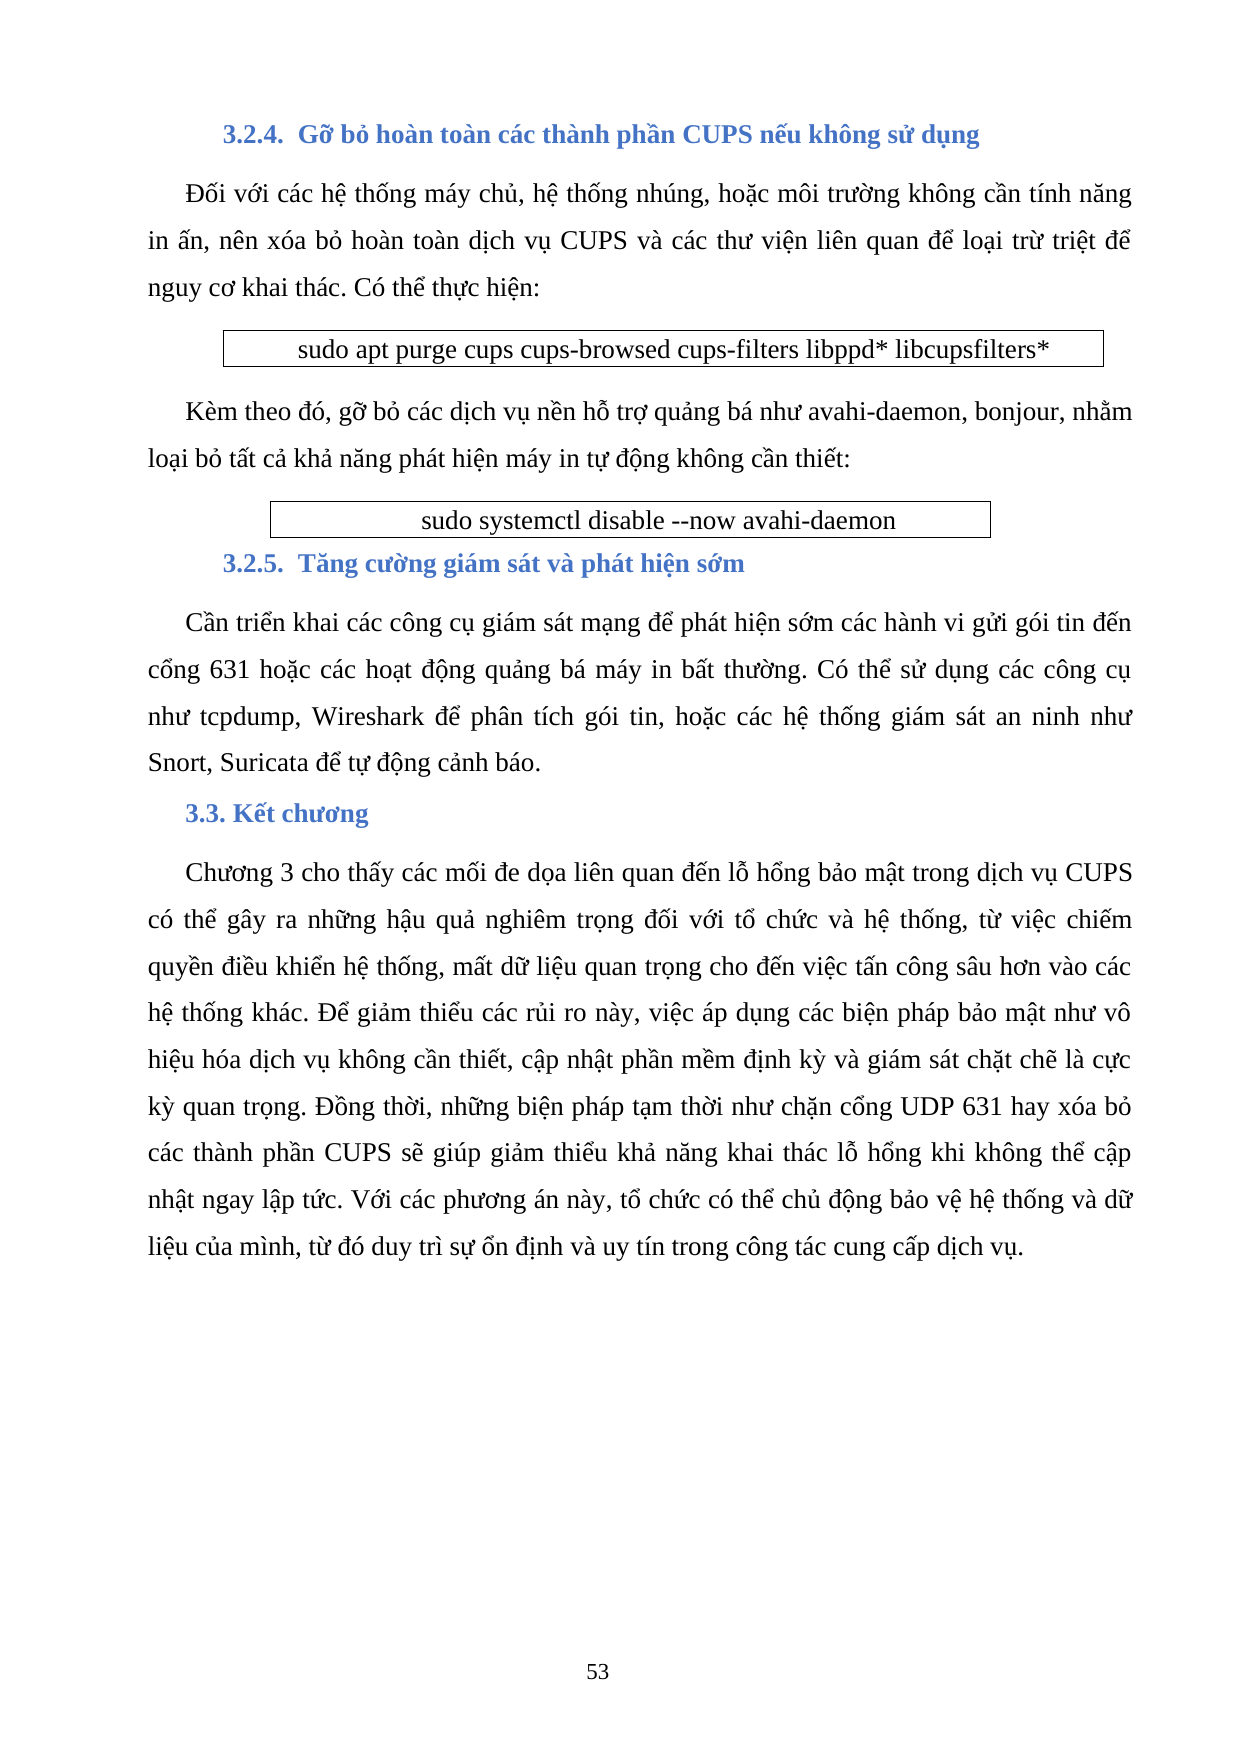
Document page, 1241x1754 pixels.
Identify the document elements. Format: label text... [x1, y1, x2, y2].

subtitle Gỡ bỏ hoàn toàn các thành phần CUPS nếu không sử dụng [223, 118, 1134, 149]
list Kèm theo đó, gỡ bỏ các dịch vụ nền hỗ trợ quảng bá như avahi-daemon, bonjour, nhằm loại bỏ tất cả khả năng phát hiện máy in tự động không cần thiết: [148, 395, 1134, 473]
text sudo systemctl disable --now avahi-daemon [271, 502, 990, 537]
subtitle Tăng cường giám sát và phát hiện sớm [223, 547, 1134, 578]
list sudo apt purge cups cups-browsed cups-filters libppd* libcupsfilters* [224, 331, 1103, 366]
list Cần triển khai các công cụ giám sát mạng để phát hiện sớm các hành vi gửi gói tin đến cổng 631 hoặc các hoạt động quảng bá máy in bất thường. Có thể sử dụng các công cụ như tcpdump, Wireshark để phân tích gói tin, hoặc các hệ thống giám sát an ninh như Snort, Suricata để tự động cảnh báo. [148, 606, 1134, 777]
list Đối với các hệ thống máy chủ, hệ thống nhúng, hoặc môi trường không cần tính năng in ấn, nên xóa bỏ hoàn toàn dịch vụ CUPS và các thư viện liên quan để loại trừ triệt để nguy cơ khai thác. Có thể thực hiện: [148, 177, 1134, 302]
list Chương 3 cho thấy các mối đe dọa liên quan đến lỗ hổng bảo mật trong dịch vụ CUPS có thể gây ra những hậu quả nghiêm trọng đối với tổ chức và hệ thống, từ việc chiếm quyền điều khiển hệ thống, mất dữ liệu quan trọng cho đến việc tấn công sâu hơn vào các hệ thống khác. Để giảm thiểu các rủi ro này, việc áp dụng các biện pháp bảo mật như vô hiệu hóa dịch vụ không cần thiết, cập nhật phần mềm định kỳ và giám sát chặt chẽ là cực kỳ quan trọng. Đồng thời, những biện pháp tạm thời như chặn cổng UDP 631 hay xóa bỏ các thành phần CUPS sẽ giúp giảm thiểu khả năng khai thác lỗ hổng khi không thể cập nhật ngay lập tức. Với các phương án này, tổ chức có thể chủ động bảo vệ hệ thống và dữ liệu của mình, từ đó duy trì sự ổn định và uy tín trong công tác cung cấp dịch vụ. [148, 856, 1134, 1261]
subtitle Kết chương [185, 797, 1134, 828]
